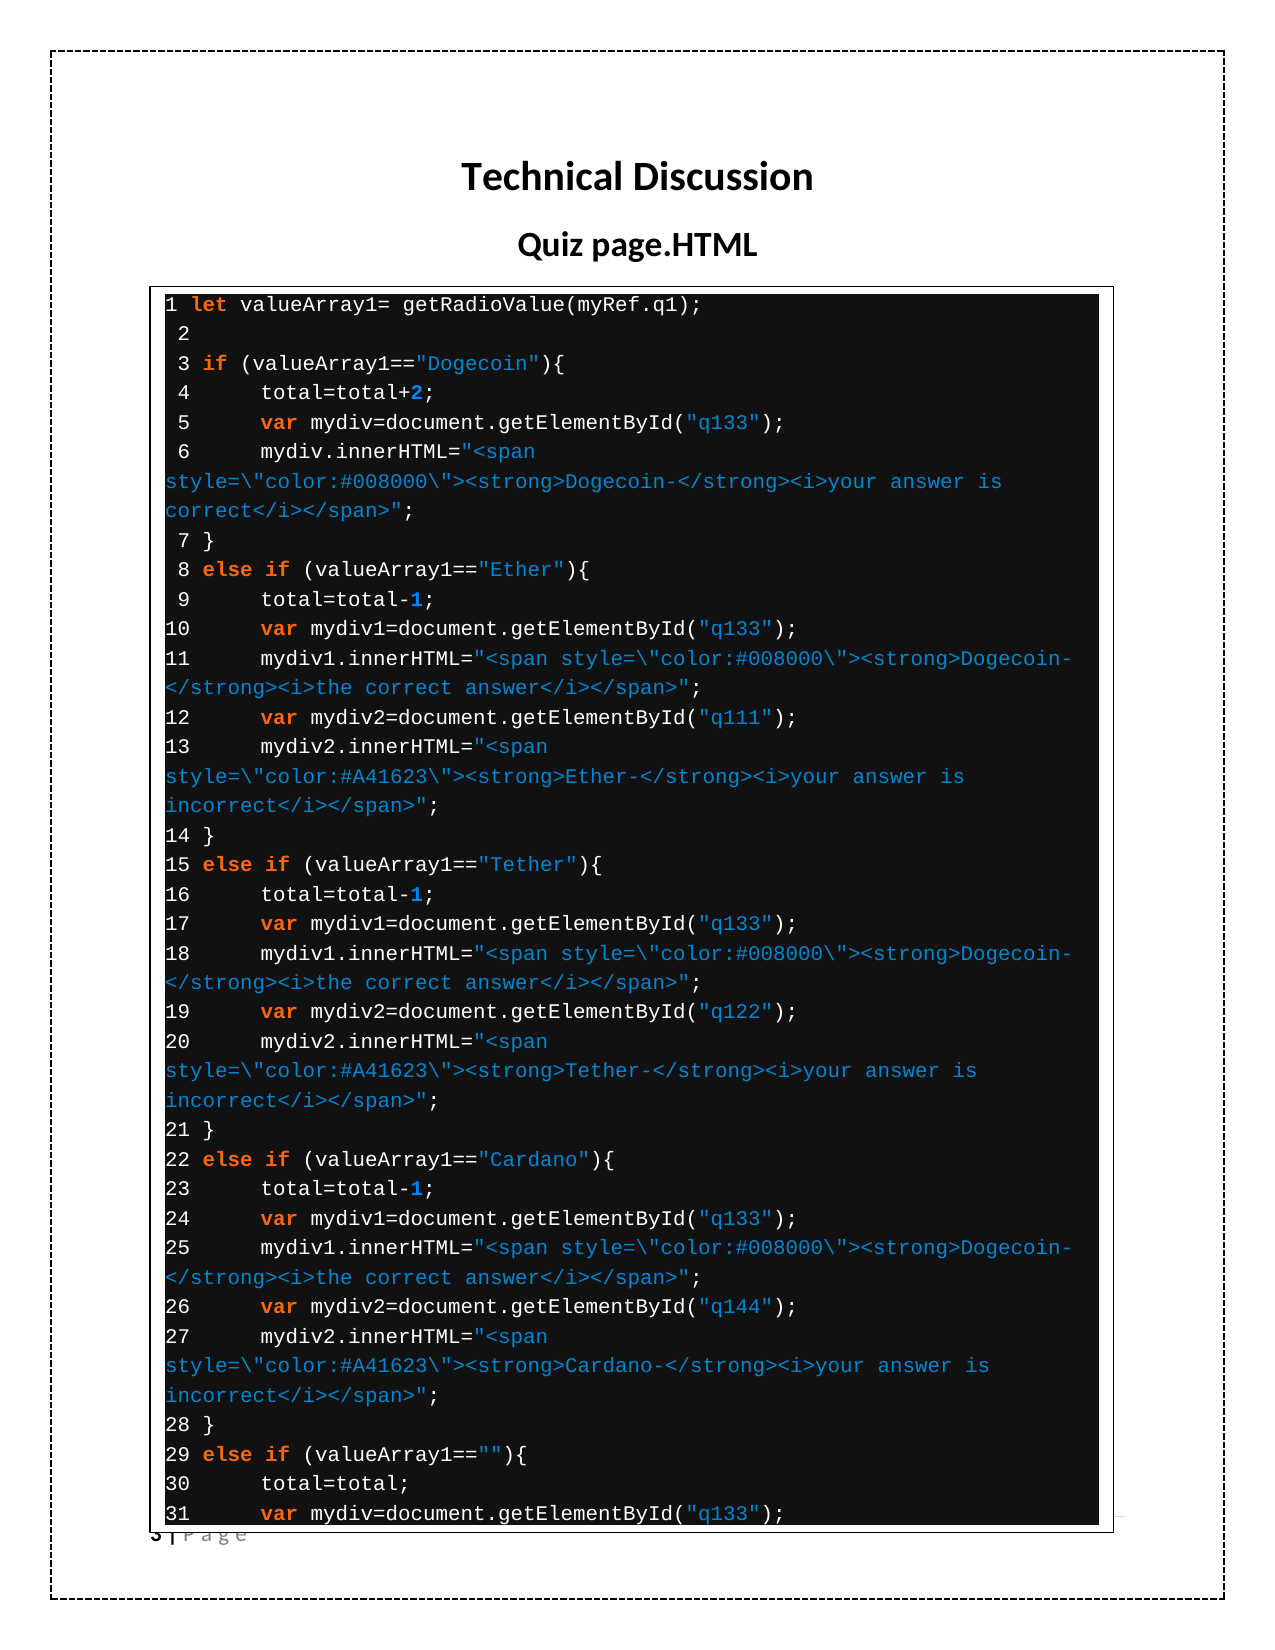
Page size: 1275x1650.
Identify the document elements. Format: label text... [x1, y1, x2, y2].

text Quiz page.HTML [150, 222, 1125, 265]
text Technical Discussion [150, 150, 1125, 201]
